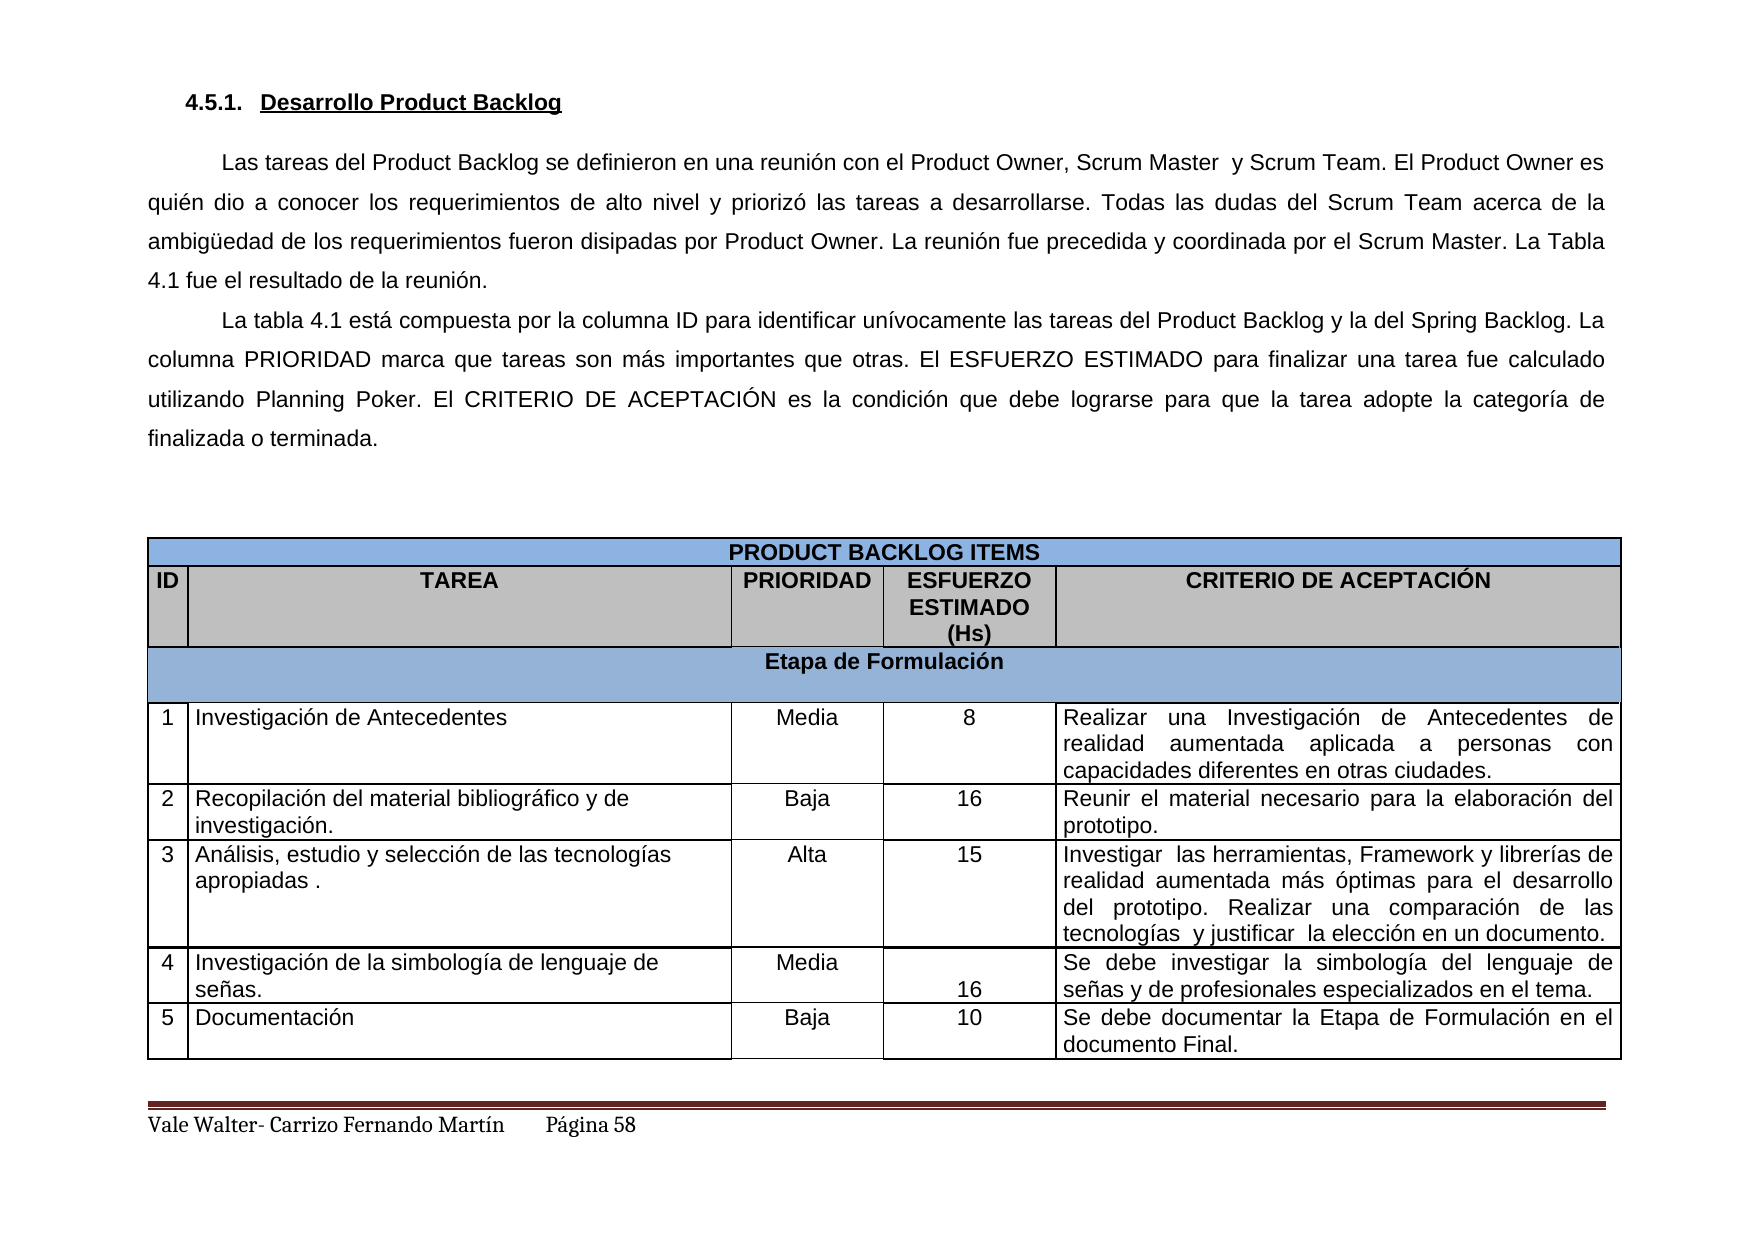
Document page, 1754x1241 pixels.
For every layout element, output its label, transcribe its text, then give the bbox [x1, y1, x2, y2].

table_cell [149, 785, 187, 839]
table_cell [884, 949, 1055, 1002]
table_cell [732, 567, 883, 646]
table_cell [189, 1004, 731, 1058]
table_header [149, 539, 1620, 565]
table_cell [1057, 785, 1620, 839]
text Las tareas del Product Backlog se definieron en una reunión con el Product Owner, Scrum Master y Scrum Team. El Product Owner es quién dio a conocer los requerimientos de alto nivel y priorizó las tareas a desarrollarse. Todas las dudas del Scrum Team acerca de la ambigüedad de los requerimientos fueron disipadas por Product Owner. La reunión fue precedida y coordinada por el Scrum Master. La Tabla 4.1 fue el resultado de la reunión. [148, 149, 1606, 294]
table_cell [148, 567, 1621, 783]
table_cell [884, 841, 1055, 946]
list Desarrollo Product Backlog [185, 89, 1606, 115]
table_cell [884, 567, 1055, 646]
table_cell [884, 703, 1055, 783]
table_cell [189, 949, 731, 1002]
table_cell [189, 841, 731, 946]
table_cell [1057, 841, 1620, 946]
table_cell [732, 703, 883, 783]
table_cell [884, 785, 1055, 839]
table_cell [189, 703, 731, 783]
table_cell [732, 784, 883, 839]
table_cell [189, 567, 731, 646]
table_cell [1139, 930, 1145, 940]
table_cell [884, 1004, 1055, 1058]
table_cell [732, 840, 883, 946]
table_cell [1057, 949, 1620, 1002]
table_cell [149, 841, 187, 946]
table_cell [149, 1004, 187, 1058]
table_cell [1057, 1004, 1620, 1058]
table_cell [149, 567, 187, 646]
text La tabla 4.1 está compuesta por la columna ID para identificar unívocamente las tareas del Product Backlog y la del Spring Backlog. La columna PRIORIDAD marca que tareas son más importantes que otras. El ESFUERZO ESTIMADO para finalizar una tarea fue calculado utilizando Planning Poker. El CRITERIO DE ACEPTACIÓN es la condición que debe lograrse para que la tarea adopte la categoría de finalizada o terminada. [148, 307, 1606, 452]
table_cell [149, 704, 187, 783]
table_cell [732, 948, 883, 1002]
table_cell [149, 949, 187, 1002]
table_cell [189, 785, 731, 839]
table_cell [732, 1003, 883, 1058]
